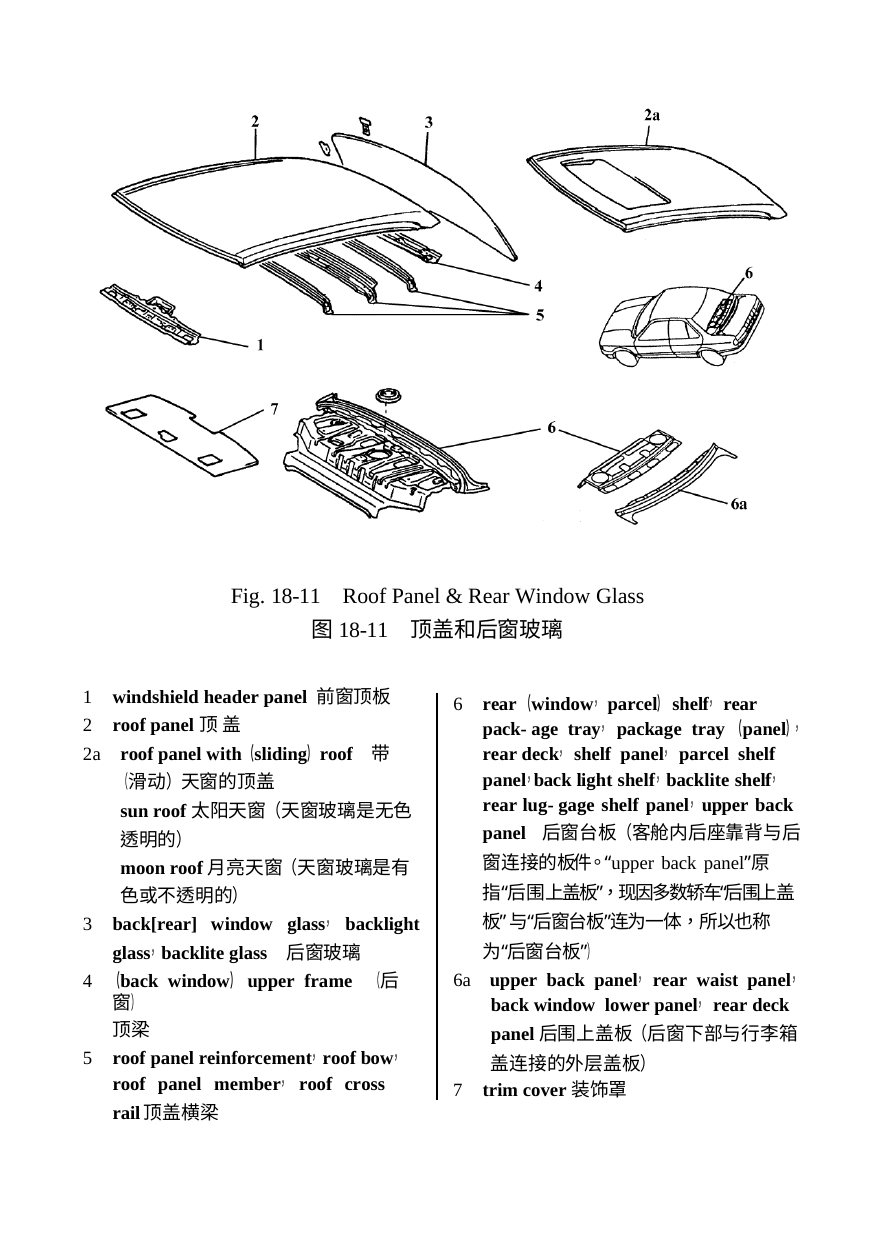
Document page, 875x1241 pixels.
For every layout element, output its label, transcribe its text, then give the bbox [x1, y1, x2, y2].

list rear （window， parcel） shelf， rear pack- age tray， package tray （panel）， rear deck， shelf panel， parcel shelf panel， back light shelf， backlite shelf， rear lug- gage shelf panel， upper back panel 后窗台板（客舱内后座靠背与后窗连接的板件。“upper back panel”原指“后围上盖板”，现因多数轿车“后围上盖板” 与“后窗台板”连为一体，所以也称为“后窗台板”） [453, 693, 801, 964]
text moon roof 月亮天窗（天窗玻璃是有色或不透明的） [120, 854, 420, 908]
list back[rear] window glass， backlight glass， backlite glass 后窗玻璃 [83, 912, 420, 965]
list roof panel reinforcement， roof bow， roof panel member， roof cross rail顶盖横梁 [83, 1047, 420, 1125]
text 6a upper back panel， rear waist panel， back window lower panel， rear deck panel 后围上盖板（后窗下部与行李箱盖连接的外层盖板） [453, 968, 799, 1076]
text 2a roof panel with （sliding） roof 带（滑动）天窗的顶盖 [83, 740, 414, 794]
list windshield header panel 前窗顶板 [83, 683, 424, 709]
picture [99, 108, 788, 525]
list trim cover 装饰罩 [453, 1080, 812, 1101]
text 顶梁 [112, 1017, 424, 1042]
subtitle Fig. 18-11 Roof Panel & Rear Window Glass [67, 583, 808, 608]
text 图 18-11 顶盖和后窗玻璃 [67, 614, 807, 644]
list roof panel 顶 盖 [83, 712, 424, 737]
list （back window） upper frame （后窗） [83, 970, 424, 1014]
text sun roof 太阳天窗（天窗玻璃是无色透明的） [120, 798, 420, 851]
